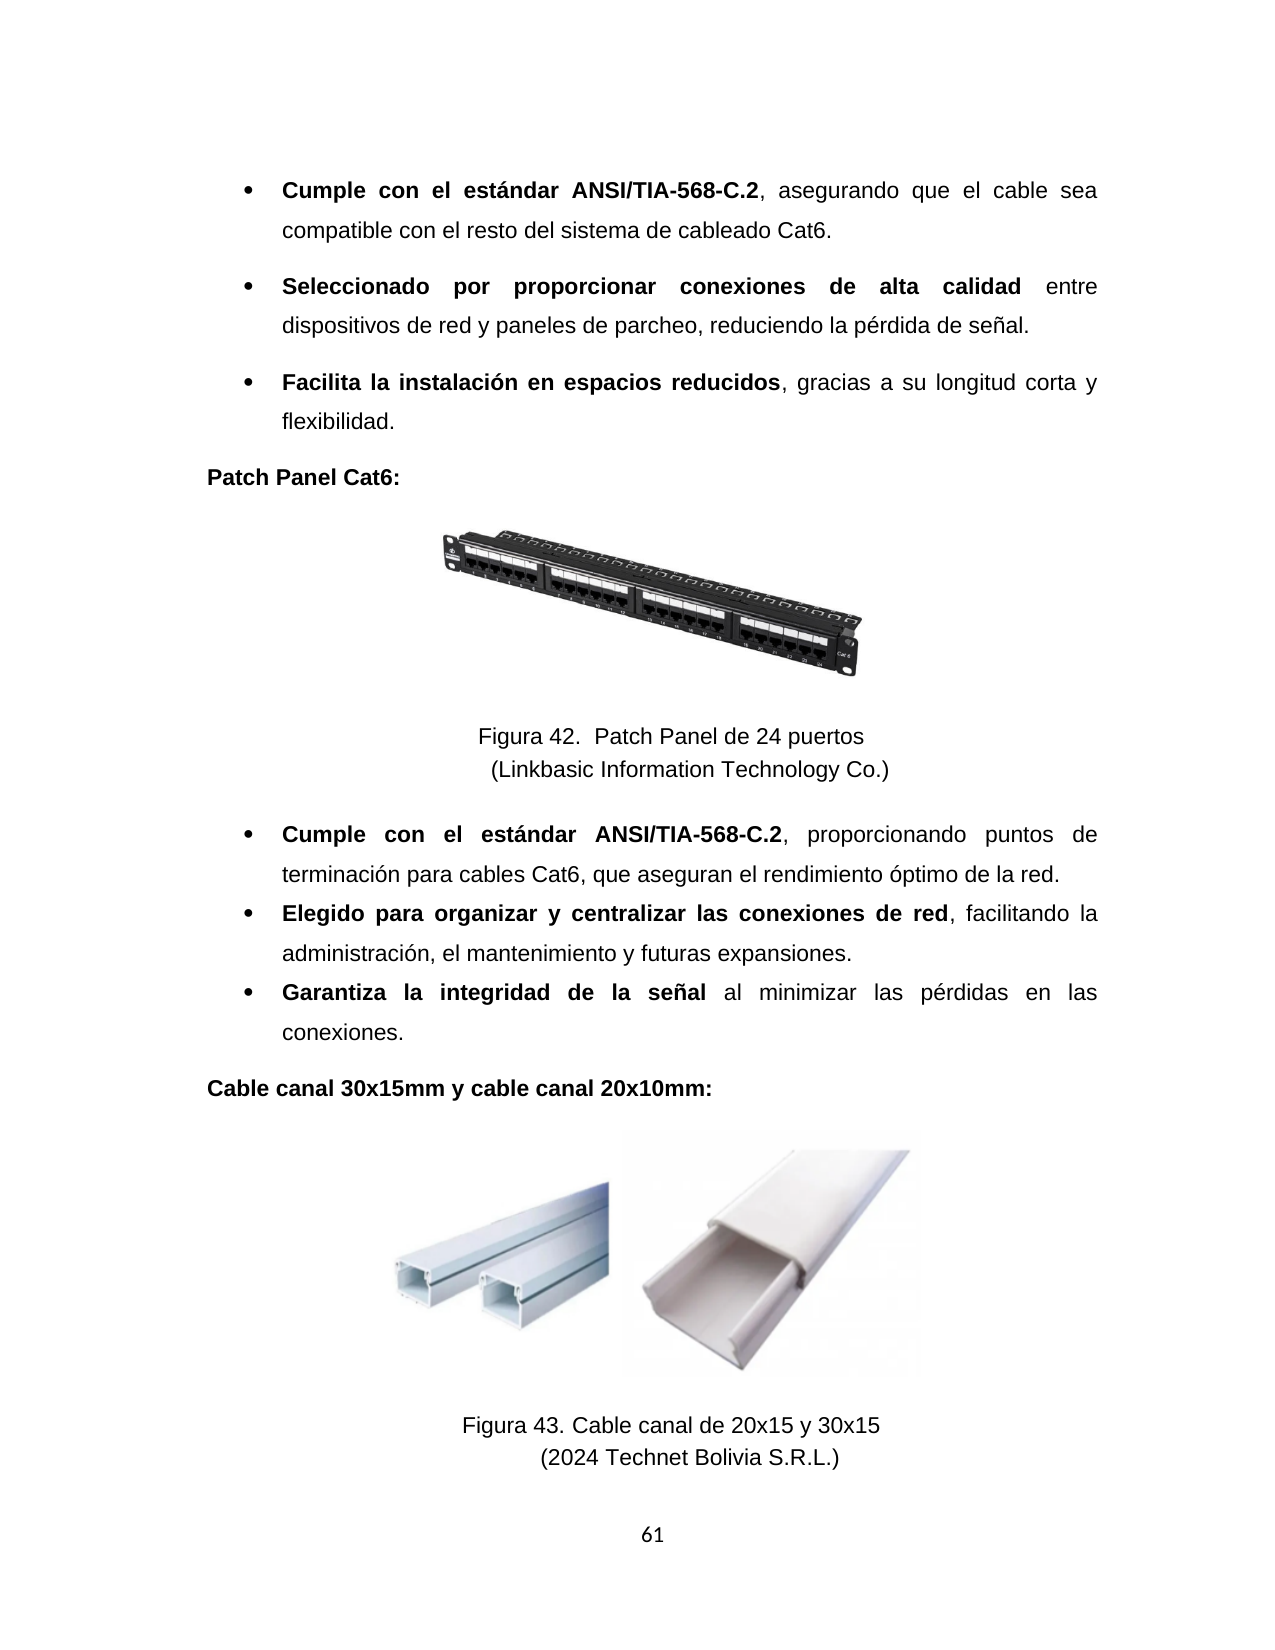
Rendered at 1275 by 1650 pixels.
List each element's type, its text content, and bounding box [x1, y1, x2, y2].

picture [383, 1130, 921, 1381]
text Cable canal 30x15mm y cable canal 20x10mm: [207, 1075, 1098, 1101]
list (2024 Technet Bolivia S.R.L.) [282, 1444, 1098, 1471]
picture [431, 520, 873, 693]
text Patch Panel Cat6: [207, 464, 1098, 490]
text Cable canal de 20x15 y 30x15 [244, 1412, 1098, 1438]
list Cumple con el estándar ANSI/TIA-568-C.2, proporcionando puntos de terminación para cables Cat6, que aseguran el rendimiento óptimo de la red. [244, 821, 1098, 887]
list Cumple con el estándar ANSI/TIA-568-C.2, asegurando que el cable sea compatible con el resto del sistema de cableado Cat6. [244, 177, 1098, 243]
list (Linkbasic Information Technology Co.) [282, 756, 1098, 782]
list Garantiza la integridad de la señal al minimizar las pérdidas en las conexiones. [244, 979, 1098, 1045]
list Elegido para organizar y centralizar las conexiones de red, facilitando la administración, el mantenimiento y futuras expansiones. [244, 900, 1098, 966]
list Facilita la instalación en espacios reducidos, gracias a su longitud corta y flexibilidad. [244, 368, 1098, 434]
text Patch Panel de 24 puertos [244, 723, 1098, 750]
list Seleccionado por proporcionar conexiones de alta calidad entre dispositivos de red y paneles de parcheo, reduciendo la pérdida de señal. [244, 273, 1098, 339]
